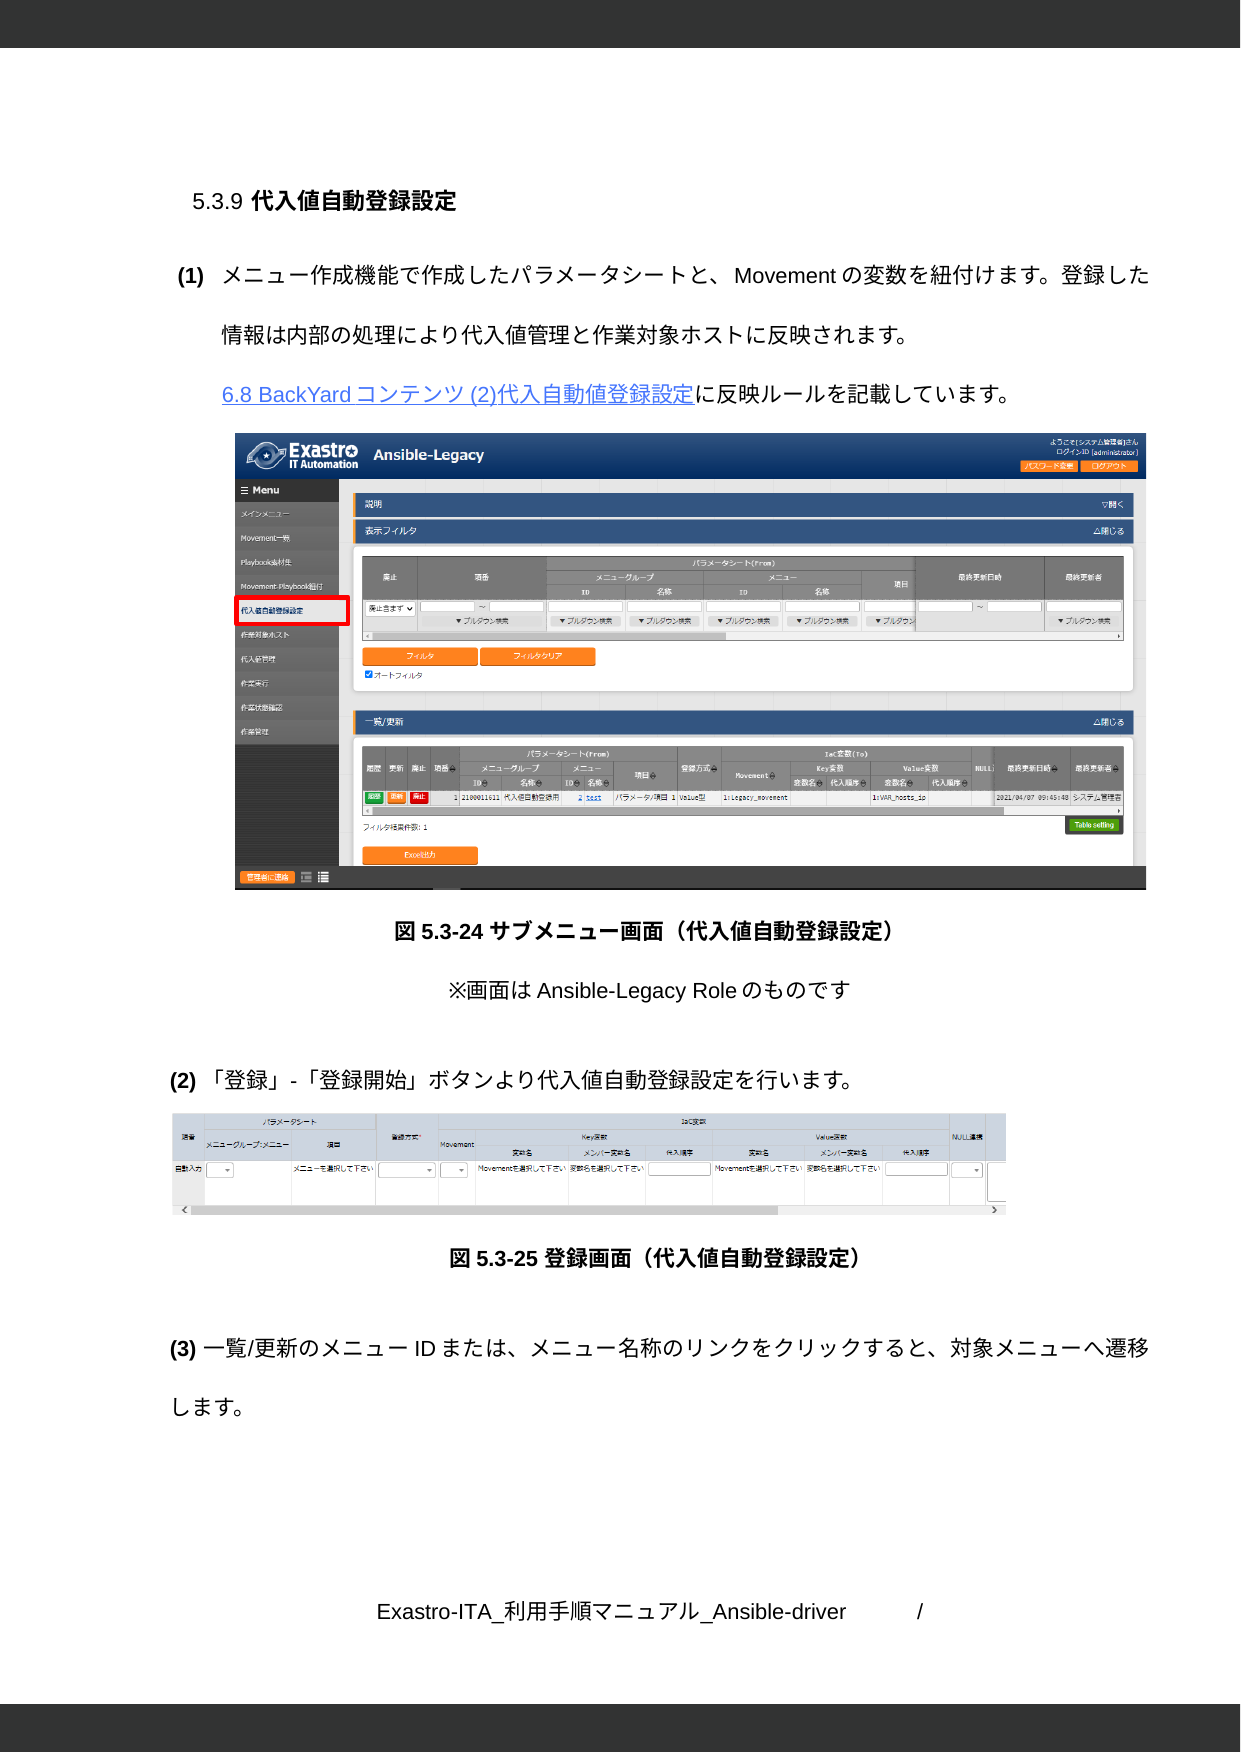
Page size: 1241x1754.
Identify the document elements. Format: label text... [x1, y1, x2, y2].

list メニュー作成機能で作成したパラメータシートと、Movementの変数を紐付けます。登録した情報は内部の処理により代入値管理と作業対象ホストに反映されます。 [177, 244, 1152, 363]
text 図 5.3-24 サブメニュー画面（代入値自動登録設定） [148, 900, 1152, 959]
picture [169, 1108, 1010, 1218]
subtitle 代入値自動登録設定 [192, 170, 1152, 229]
text ※画面はAnsible-Legacy Roleのものです [148, 959, 1152, 1019]
text (3) 一覧/更新のメニューIDまたは、メニュー名称のリンクをクリックすると、対象メニューへ遷移します。 [169, 1317, 1152, 1436]
picture [0, 0, 1241, 48]
picture [0, 1704, 1241, 1752]
text 図 5.3-25 登録画面（代入値自動登録設定） [169, 1227, 1152, 1287]
picture [239, 600, 346, 622]
list 6.8 BackYardコンテンツ (2) 代入自動値登録設定に反映ルールを記載しています。 [222, 363, 1152, 423]
text (2) 「登録」-「登録開始」ボタンより代入値自動登録設定を行います。 [169, 1049, 1152, 1108]
picture [235, 433, 1147, 890]
